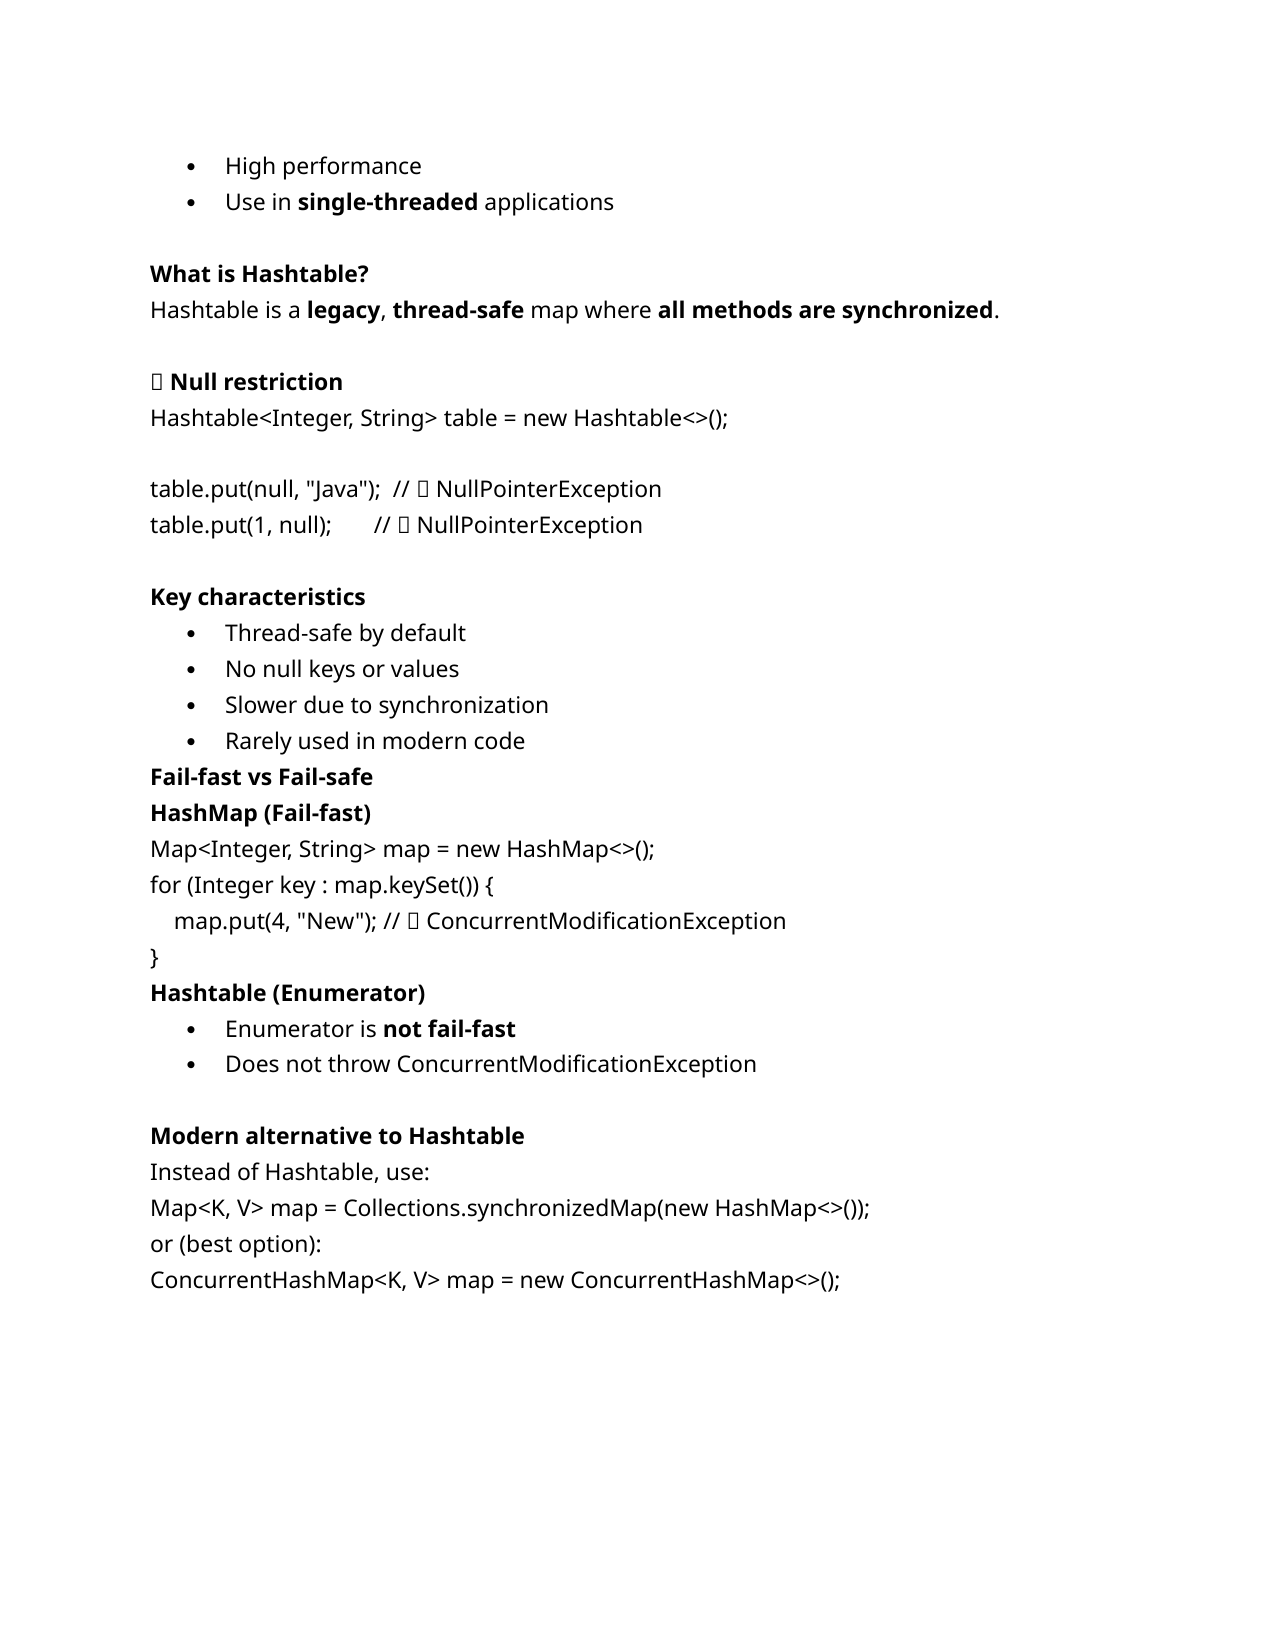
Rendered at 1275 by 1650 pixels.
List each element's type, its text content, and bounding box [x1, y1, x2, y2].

text ConcurrentHashMap<K, V> map = new ConcurrentHashMap<>(); [150, 1264, 1125, 1295]
list High performance [187, 150, 1125, 181]
text Modern alternative to Hashtable [150, 1120, 1125, 1152]
text ❌ Null restriction [150, 366, 1125, 397]
list Thread-safe by default [187, 617, 1125, 648]
list Does not throw ConcurrentModificationException [187, 1048, 1125, 1080]
text table.put(1, null); // ❌ NullPointerException [150, 509, 1125, 541]
list No null keys or values [187, 653, 1125, 684]
text Instead of Hashtable, use: [150, 1156, 1125, 1187]
text Hashtable is a legacy, thread-safe map where all methods are synchronized. [150, 294, 1125, 325]
text or (best option): [150, 1228, 1125, 1259]
text What is Hashtable? [150, 258, 1125, 289]
text } [150, 941, 1125, 972]
text table.put(null, "Java"); // ❌ NullPointerException [150, 473, 1125, 505]
text for (Integer key : map.keySet()) { [150, 869, 1125, 900]
text Key characteristics [150, 581, 1125, 612]
text Fail-fast vs Fail-safe [150, 761, 1125, 792]
list Slower due to synchronization [187, 689, 1125, 720]
text Map<Integer, String> map = new HashMap<>(); [150, 833, 1125, 864]
list Use in single-threaded applications [187, 186, 1125, 217]
text HashMap (Fail-fast) [150, 797, 1125, 828]
text Map<K, V> map = Collections.synchronizedMap(new HashMap<>()); [150, 1192, 1125, 1223]
text Hashtable<Integer, String> table = new Hashtable<>(); [150, 402, 1125, 433]
text Hashtable (Enumerator) [150, 977, 1125, 1008]
list Rarely used in modern code [187, 725, 1125, 756]
list Enumerator is not fail-fast [187, 1012, 1125, 1044]
text map.put(4, "New"); // ❌ ConcurrentModificationException [150, 905, 1125, 936]
